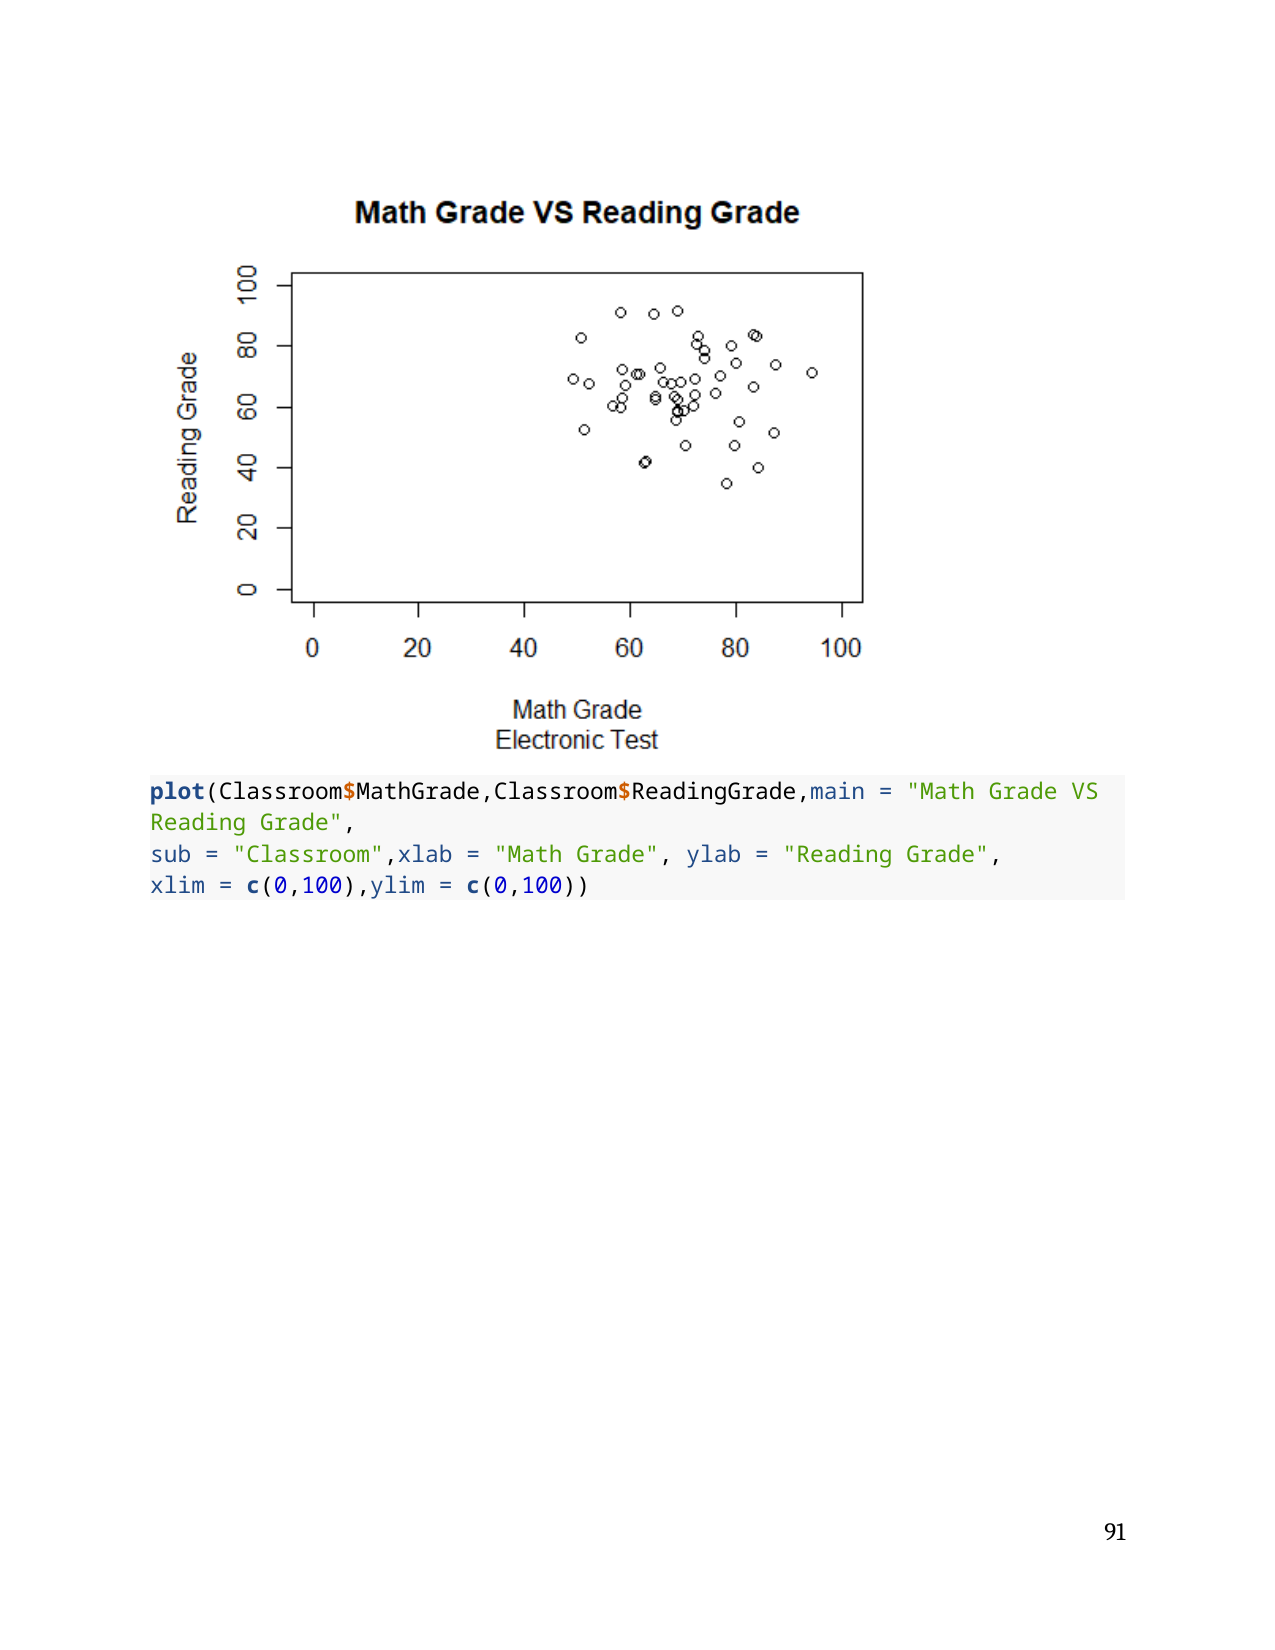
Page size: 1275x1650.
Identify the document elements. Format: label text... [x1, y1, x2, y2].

text plot(Classroom$MathGrade,Classroom$ReadingGrade,main = "Math Grade VS Reading Grade", sub = "Classroom",xlab = "Math Grade", ylab = "Reading Grade", xlim = c(0,100),ylim = c(0,100)) [356, 775, 1125, 900]
picture [168, 150, 927, 757]
